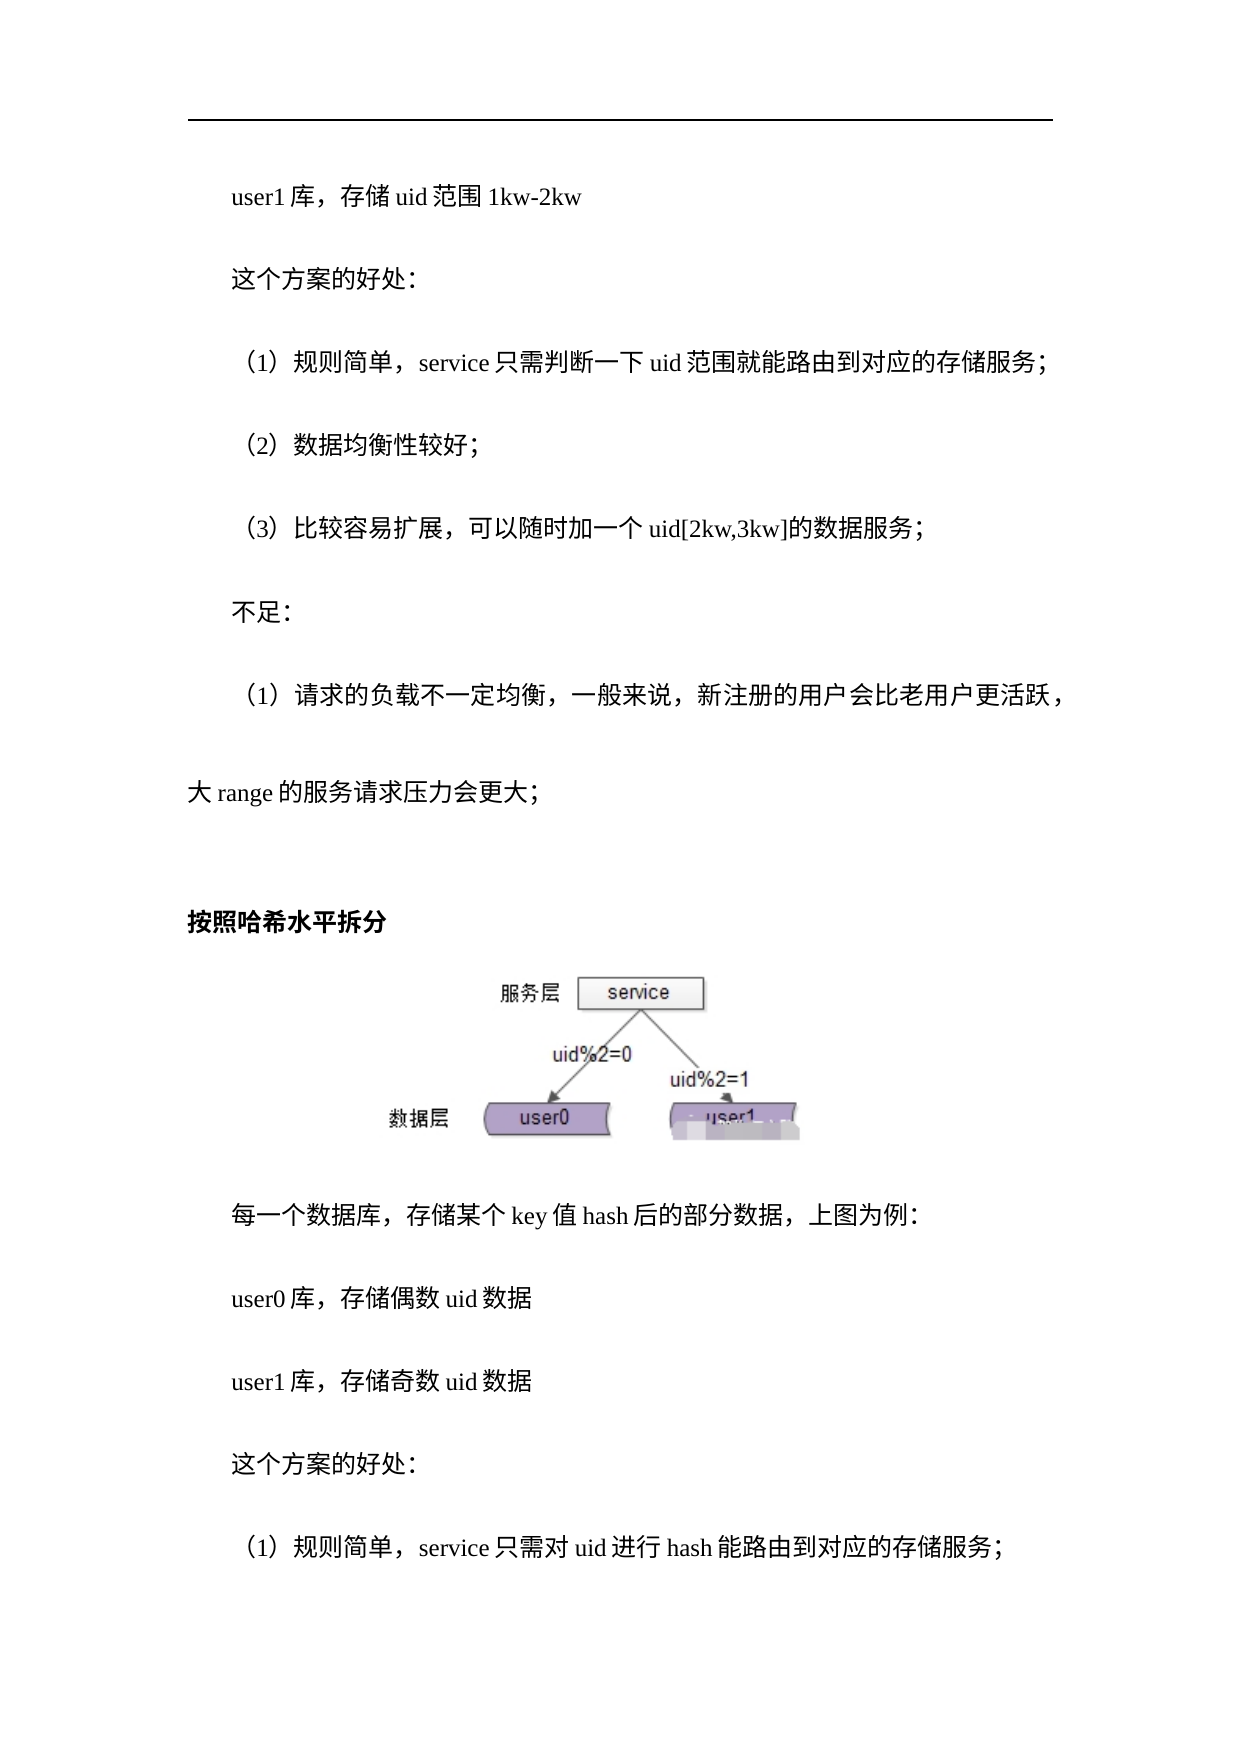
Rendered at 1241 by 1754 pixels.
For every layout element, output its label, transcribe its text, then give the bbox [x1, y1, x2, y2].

text 这个方案的好处： [187, 1430, 1053, 1495]
subtitle 按照哈希水平拆分 [187, 888, 1053, 953]
text （3）比较容易扩展，可以随时加一个uid[2kw,3kw]的数据服务； [187, 494, 1053, 559]
text （1）规则简单，service只需对uid进行hash能路由到对应的存储服务； [187, 1513, 1053, 1578]
text user1库，存储奇数uid数据 [187, 1347, 1053, 1412]
text 这个方案的好处： [187, 245, 1053, 310]
picture [368, 971, 872, 1145]
text （1）请求的负载不一定均衡，一般来说，新注册的用户会比老用户更活跃，大range的服务请求压力会更大； [187, 661, 1053, 823]
text （2）数据均衡性较好； [187, 411, 1053, 476]
text user1库，存储uid范围1kw-2kw [187, 162, 1053, 227]
text 不足： [187, 578, 1053, 643]
text 每一个数据库，存储某个key值hash后的部分数据，上图为例： [187, 1181, 1053, 1246]
text user0库，存储偶数uid数据 [187, 1264, 1053, 1329]
text （1）规则简单，service只需判断一下uid范围就能路由到对应的存储服务； [187, 328, 1053, 393]
